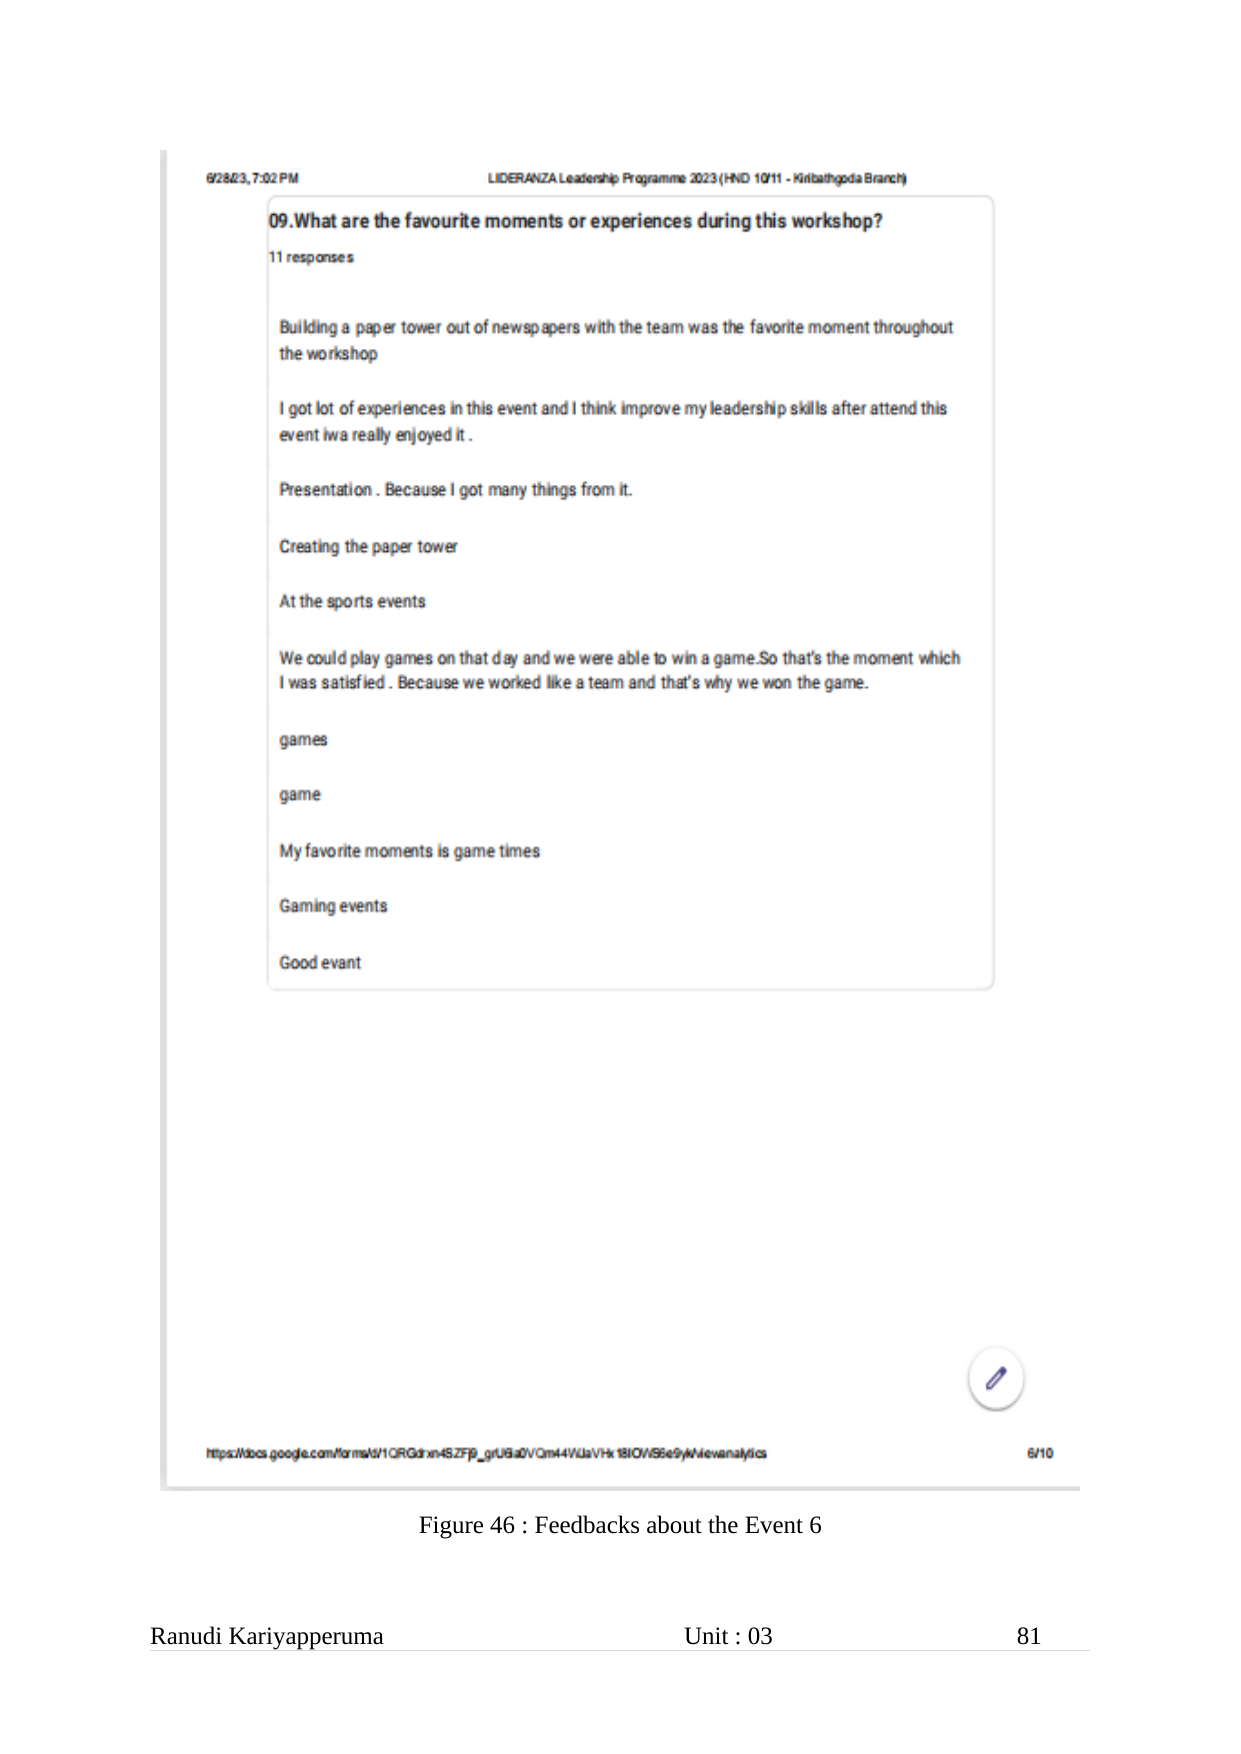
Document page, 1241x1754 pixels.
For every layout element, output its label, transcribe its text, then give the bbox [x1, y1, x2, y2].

text Figure 46 : Feedbacks about the Event 6 [150, 1510, 1090, 1539]
picture [160, 150, 1081, 1491]
